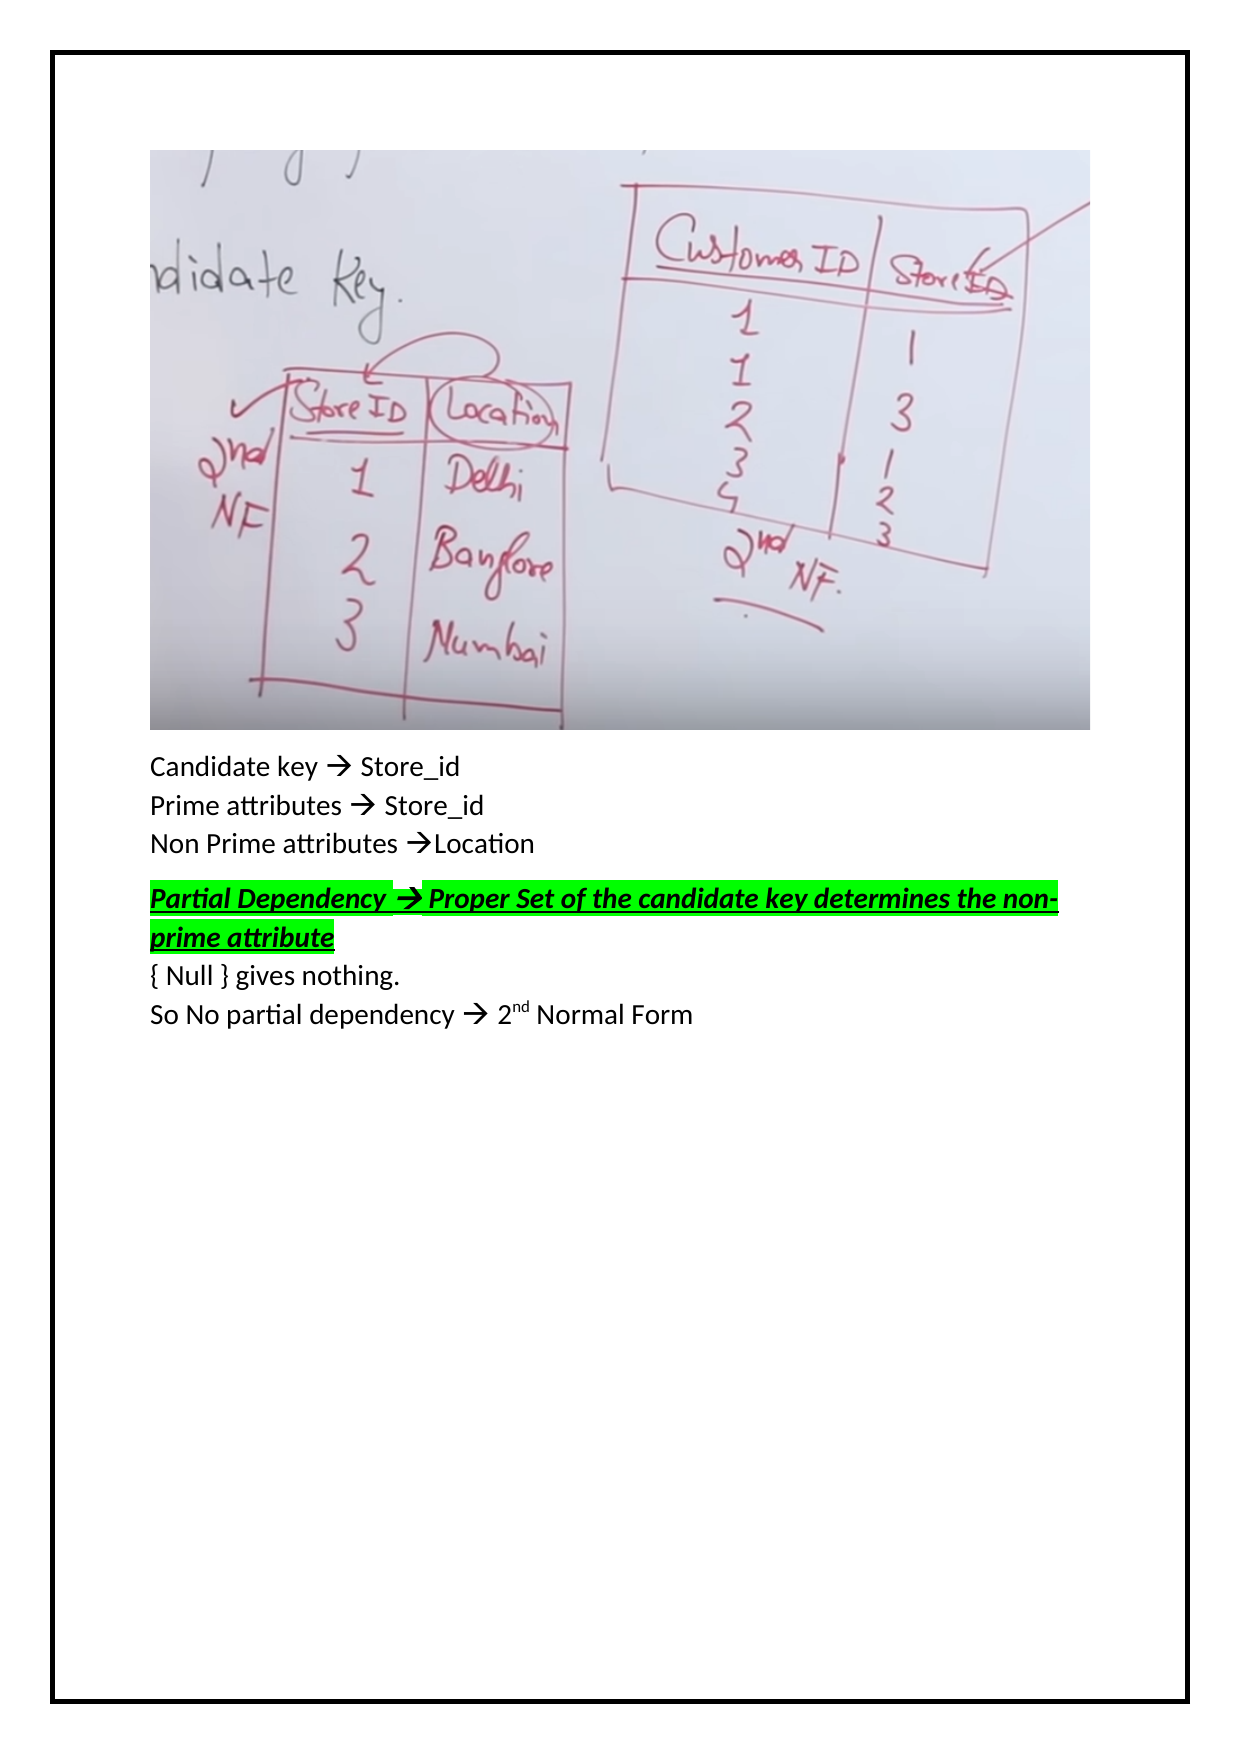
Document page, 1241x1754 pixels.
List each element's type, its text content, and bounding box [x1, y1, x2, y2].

text Partial Dependency Proper Set of the candidate key determines the non-prime attribute { Null } gives nothing. So No partial dependency 2nd Normal Form [150, 880, 1090, 1031]
picture [150, 150, 1091, 730]
text Candidate key Store_id Prime attributes Store_id Non Prime attributes Location [150, 748, 1090, 861]
